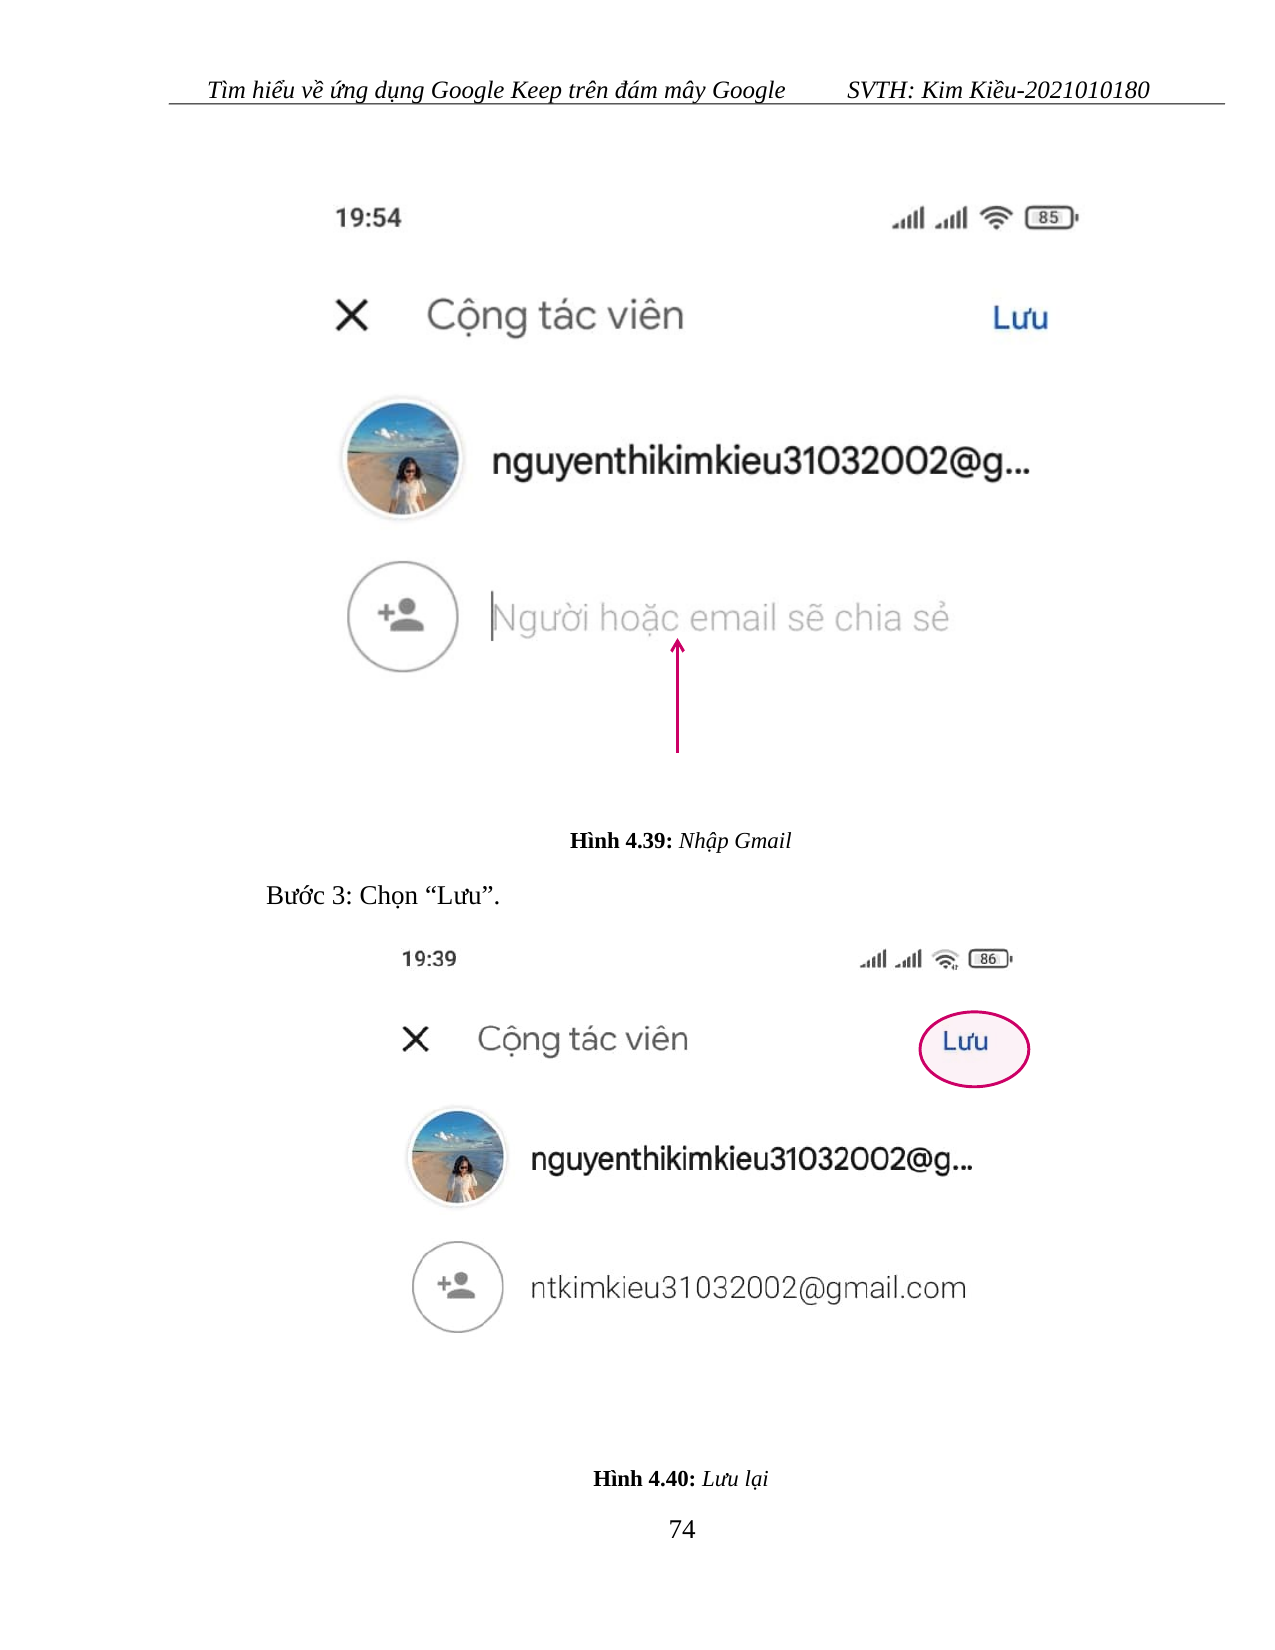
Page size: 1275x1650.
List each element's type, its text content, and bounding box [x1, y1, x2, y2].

picture [362, 925, 1048, 1437]
picture [287, 177, 1122, 800]
text Hình 4.39: Nhập Gmail [207, 827, 1157, 853]
text Hình 4.40: Lưu lại [207, 1465, 1157, 1491]
text Bước 3: Chọn “Lưu”. [266, 879, 1157, 910]
